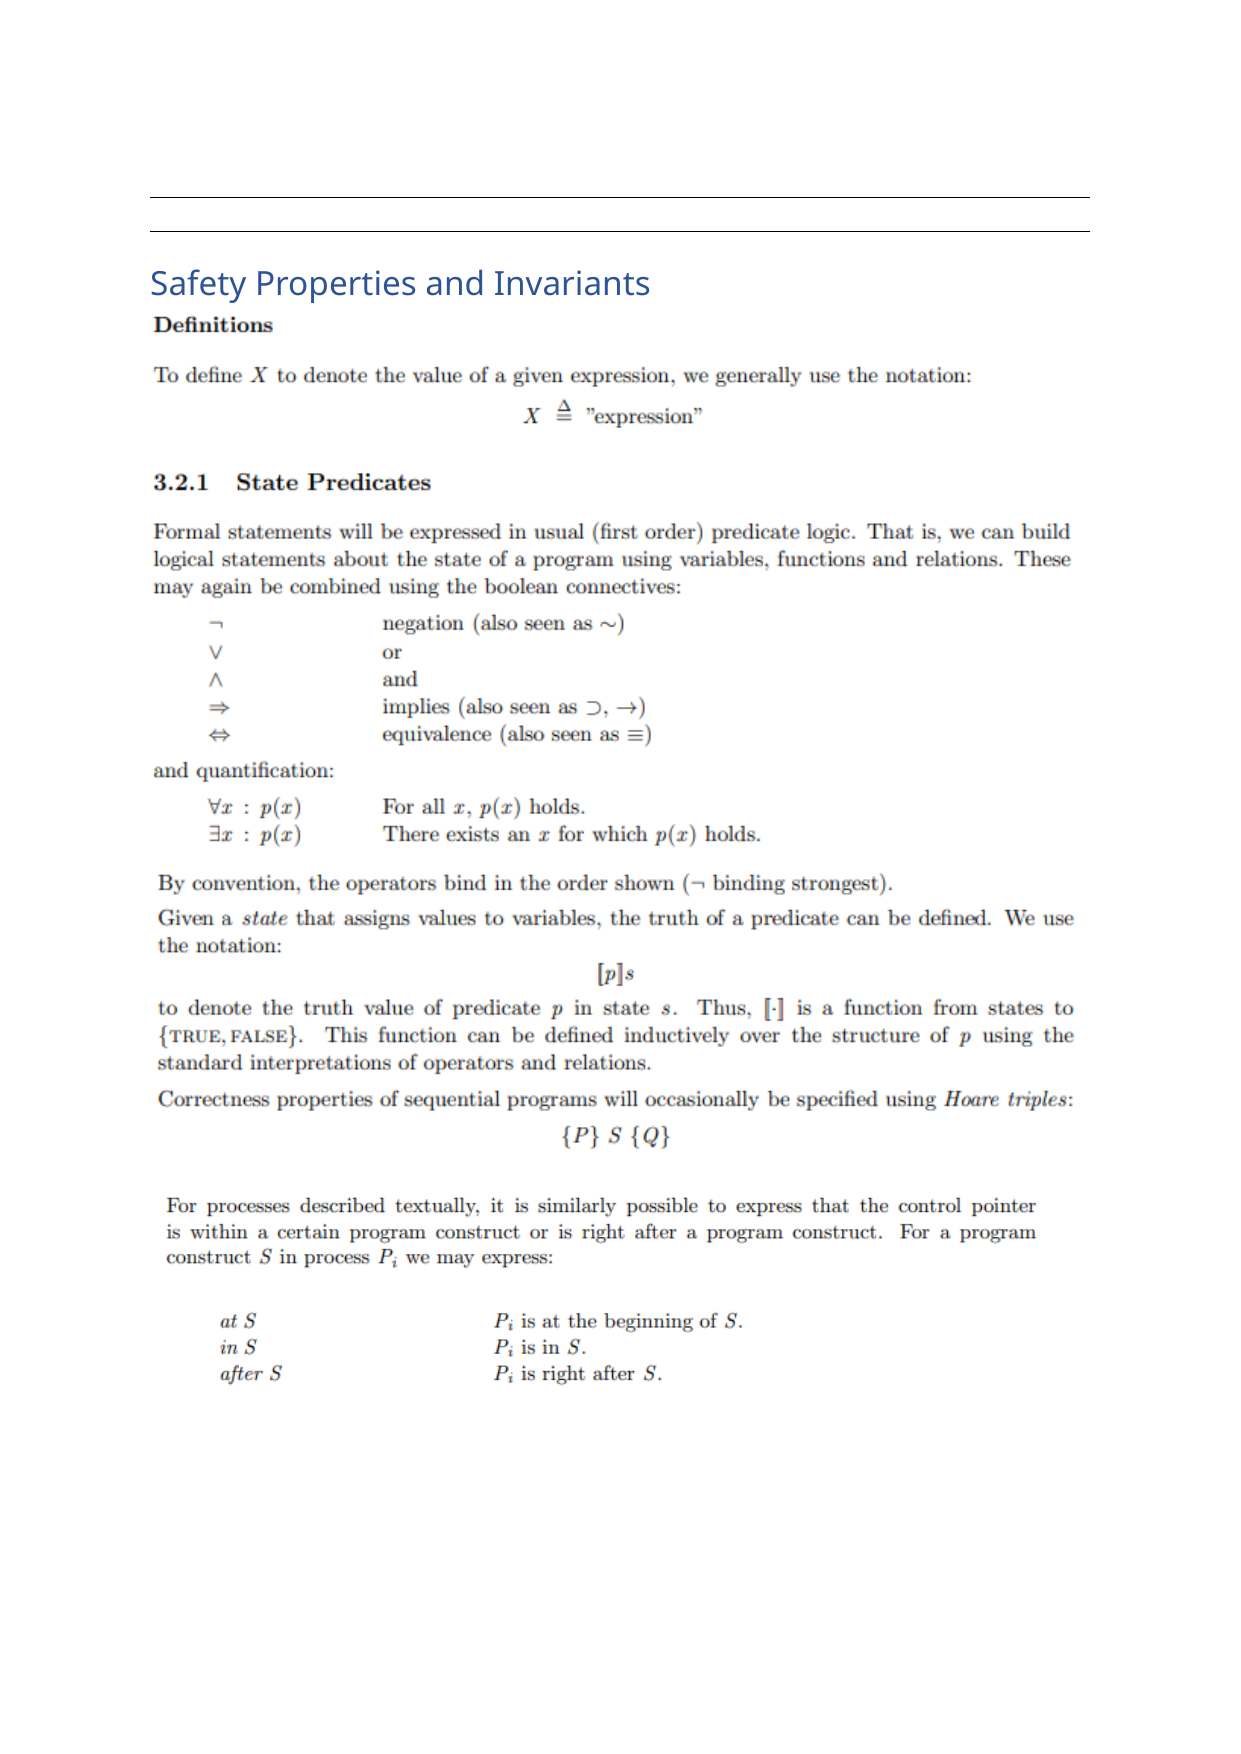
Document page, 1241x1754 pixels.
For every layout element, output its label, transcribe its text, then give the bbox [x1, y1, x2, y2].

picture [150, 308, 1091, 855]
subtitle Safety Properties and Invariants [150, 259, 1090, 305]
picture [150, 1173, 1091, 1392]
picture [150, 873, 1091, 1155]
